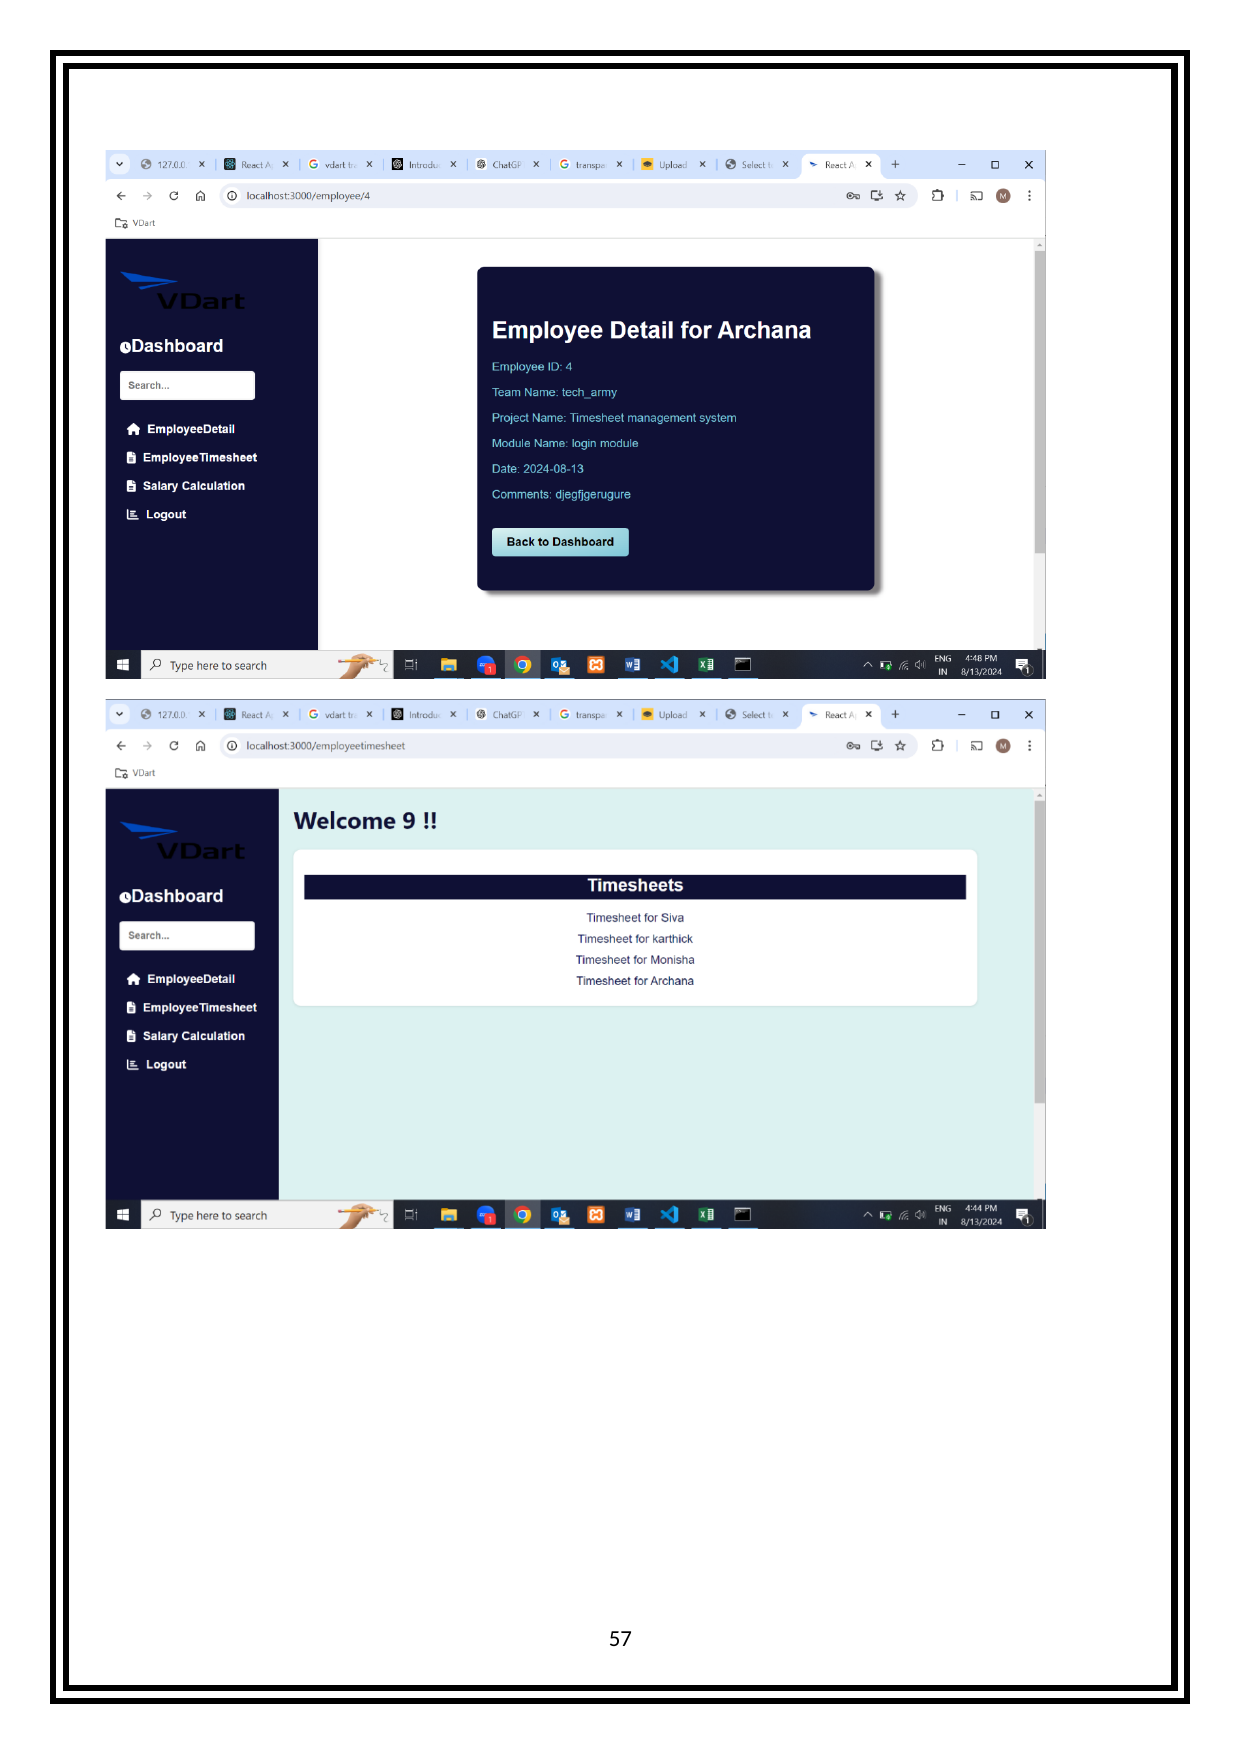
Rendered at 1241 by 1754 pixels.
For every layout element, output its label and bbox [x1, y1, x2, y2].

picture [105, 150, 1046, 679]
picture [105, 699, 1046, 1229]
